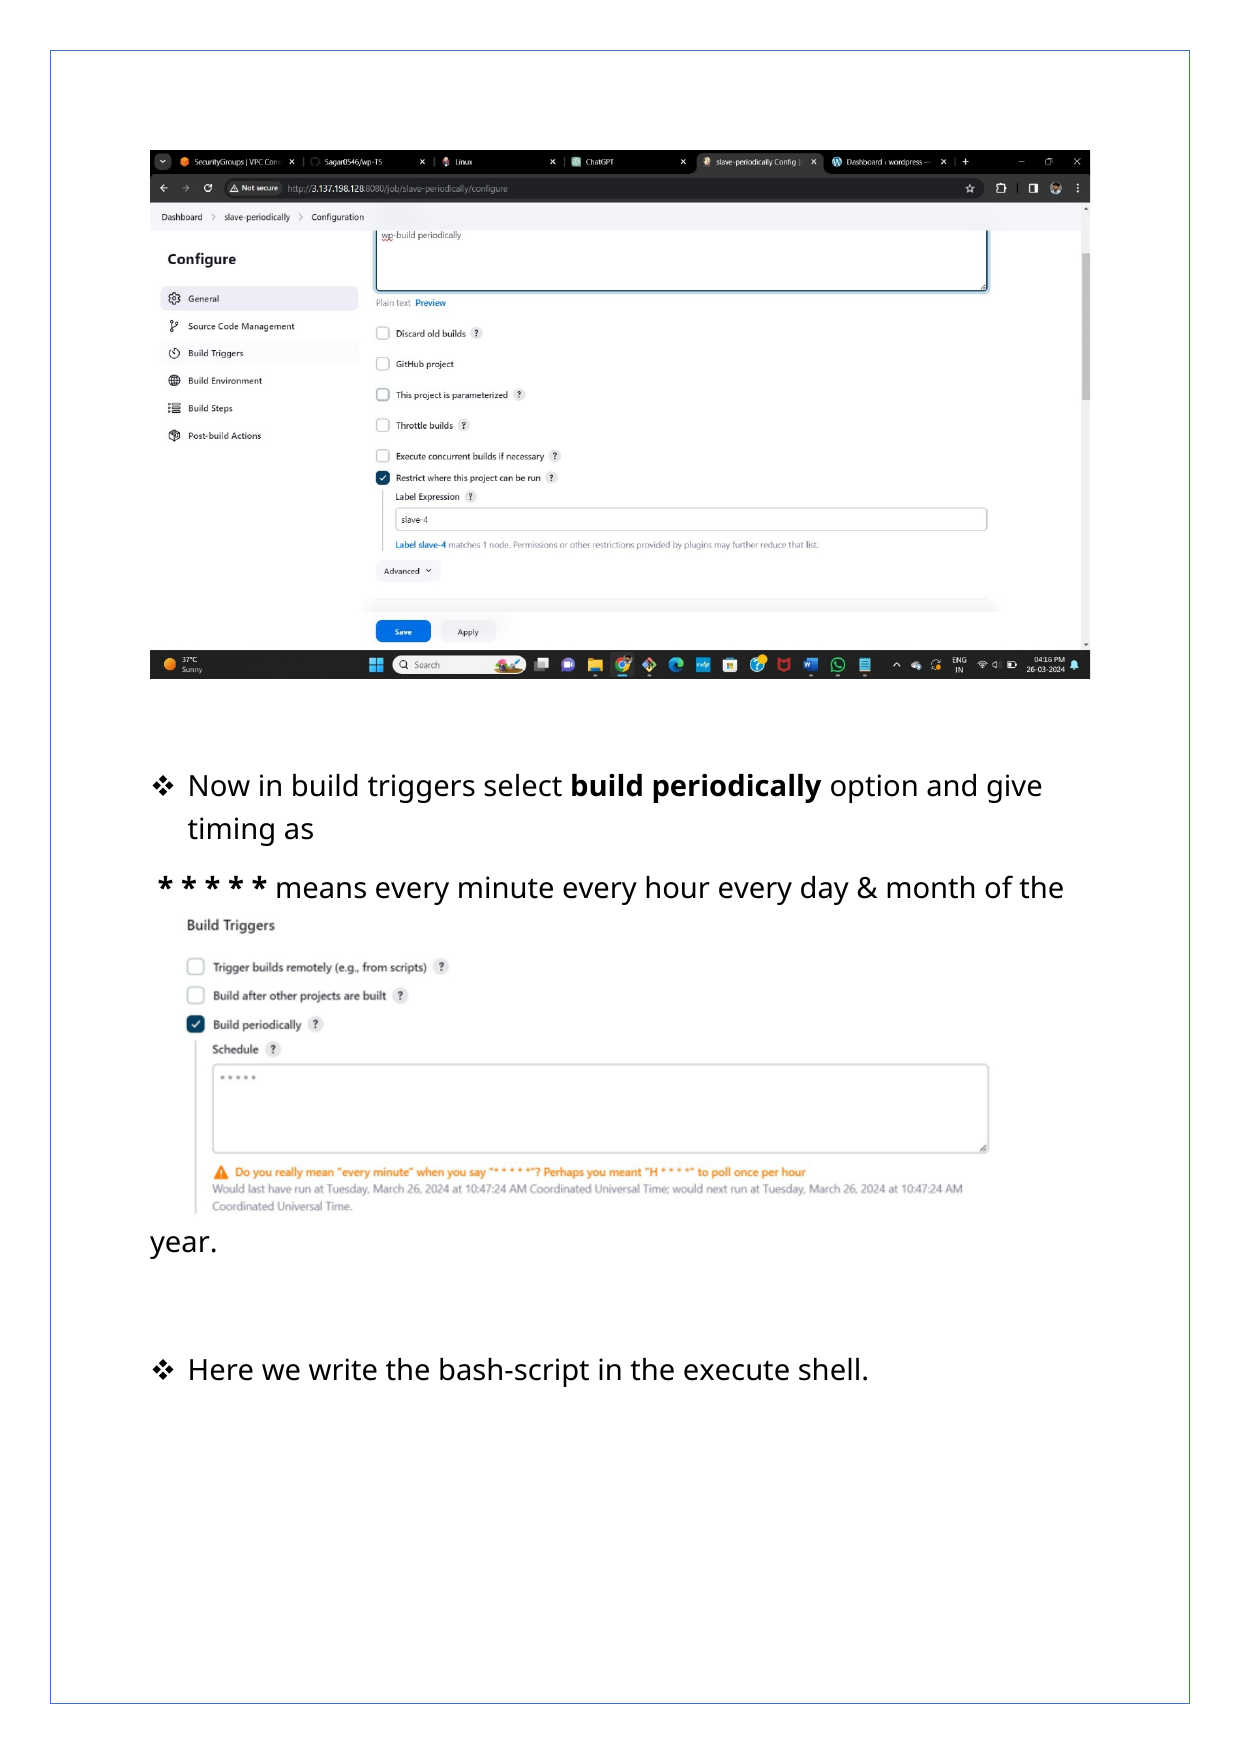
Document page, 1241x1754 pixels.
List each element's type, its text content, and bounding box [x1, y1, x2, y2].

picture [180, 908, 1022, 1222]
list Now in build triggers select build periodically option and give timing as [150, 765, 1090, 848]
list Here we write the bash-script in the execute shell. [150, 1349, 1090, 1389]
picture [150, 150, 1091, 679]
